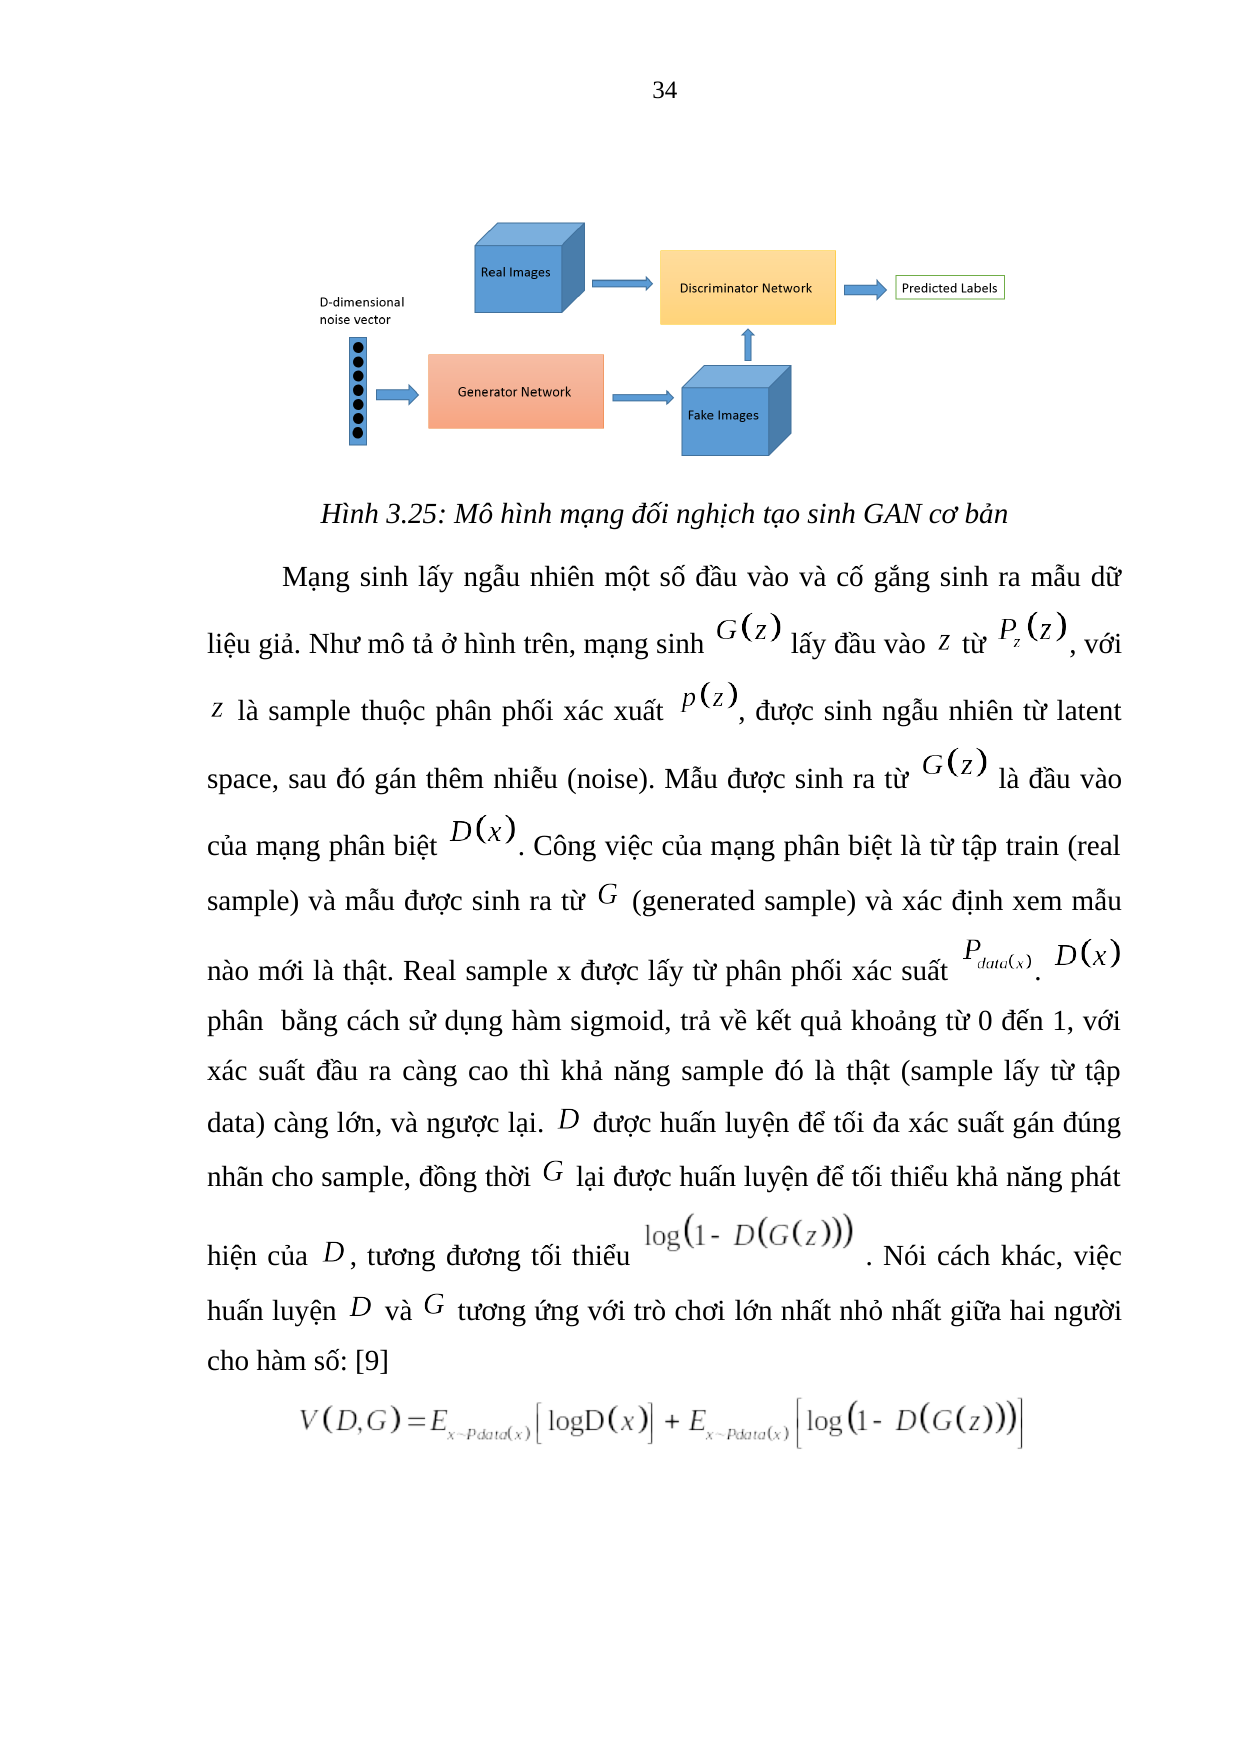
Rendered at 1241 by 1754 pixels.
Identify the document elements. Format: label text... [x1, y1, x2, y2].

picture [312, 206, 1023, 467]
text Mạng sinh lấy ngẫu nhiên một số đầu vào và cố gắng sinh ra mẫu dữ liệu giả. Như mô tả ở hình trên, mạng sinh lấy đầu vào từ , với là sample thuộc phân phối xác xuất , được sinh ngẫu nhiên từ latent space, sau đó gán thêm nhiễu (noise). Mẫu được sinh ra từ là đầu vào của mạng phân biệt . Công việc của mạng phân biệt là từ tập train (real sample) và mẫu được sinh ra từ (generated sample) và xác định xem mẫu nào mới là thật. Real sample x được lấy từ phân phối xác suất . phân bằng cách sử dụng hàm sigmoid, trả về kết quả khoảng từ 0 đến 1, với xác suất đầu ra càng cao thì khả năng sample đó là thật (sample lấy từ tập data) càng lớn, và ngược lại. được huấn luyện để tối đa xác suất gán đúng nhãn cho sample, đồng thời lại được huấn luyện để tối thiểu khả năng phát hiện của , tương đương tối thiểu . Nói cách khác, việc huấn luyện và tương ứng với trò chơi lớn nhất nhỏ nhất giữa hai người cho hàm số: [207, 559, 1122, 1377]
